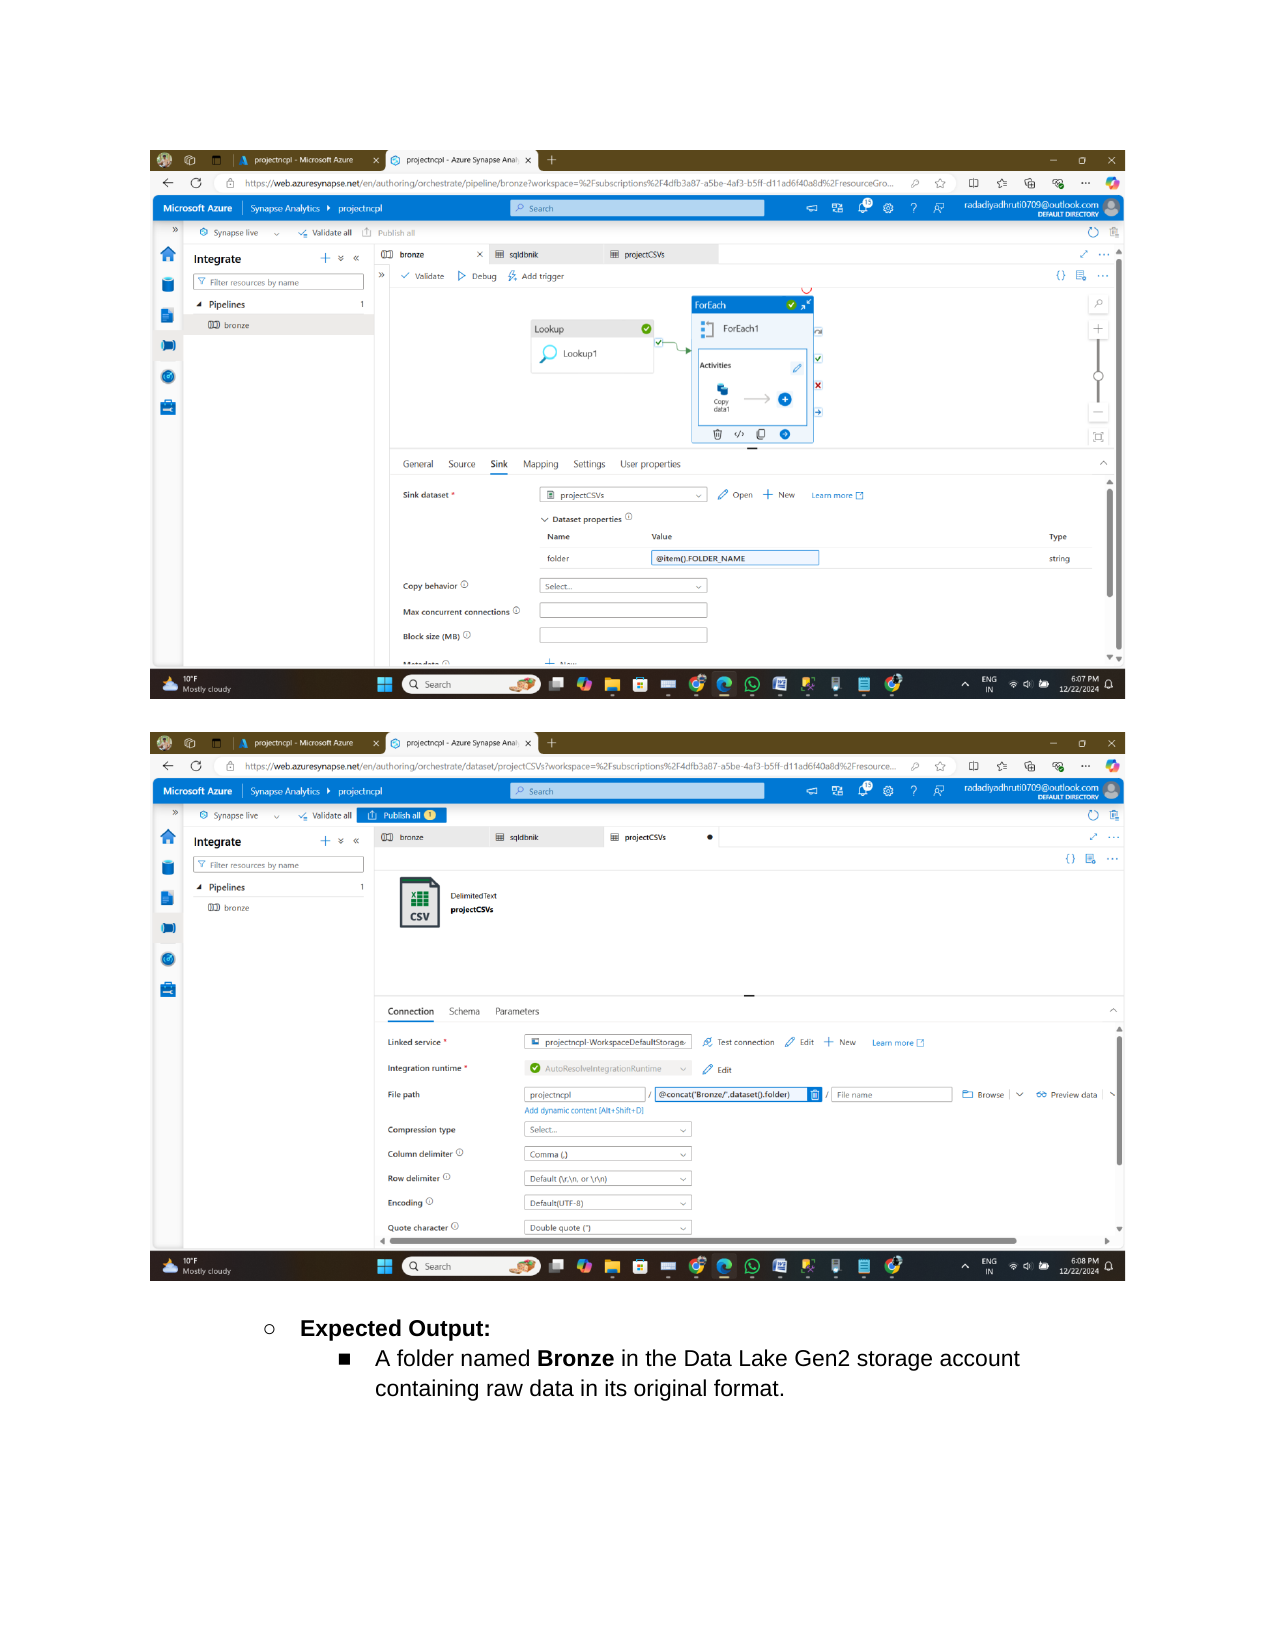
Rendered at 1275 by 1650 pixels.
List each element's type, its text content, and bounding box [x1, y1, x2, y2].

list A folder named Bronze in the Data Lake Gen2 storage account containing raw data in its original format. [337, 1345, 1125, 1402]
list Expected Output: [262, 1315, 1125, 1341]
picture [150, 732, 1125, 1281]
picture [150, 150, 1125, 699]
